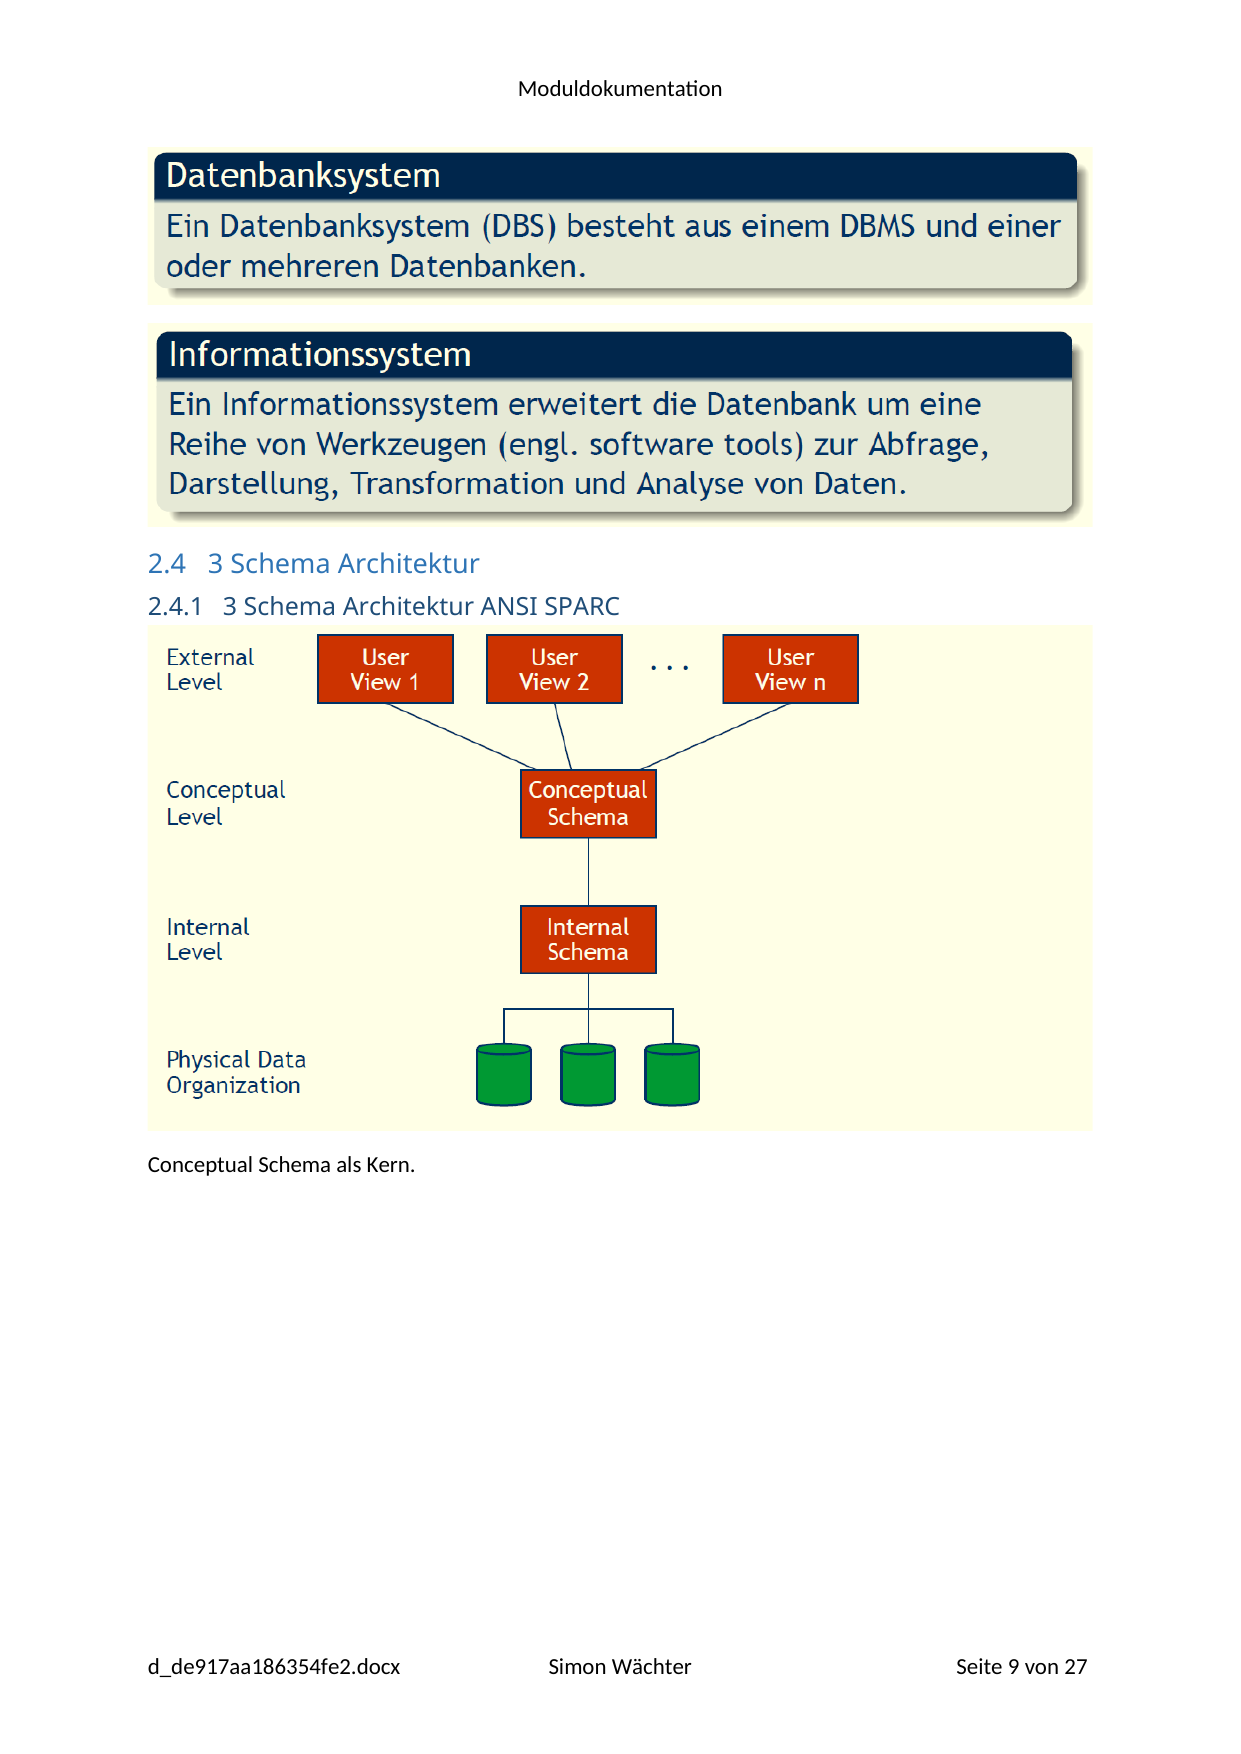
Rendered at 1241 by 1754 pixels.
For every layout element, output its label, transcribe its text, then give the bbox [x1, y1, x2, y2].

text Conceptual Schema als Kern. [148, 1150, 1093, 1178]
picture [147, 625, 1093, 1131]
subtitle 3 Schema Architektur [148, 545, 1093, 582]
subtitle 3 Schema Architektur ANSI SPARC [148, 589, 1093, 623]
picture [147, 323, 1093, 527]
picture [147, 147, 1093, 305]
